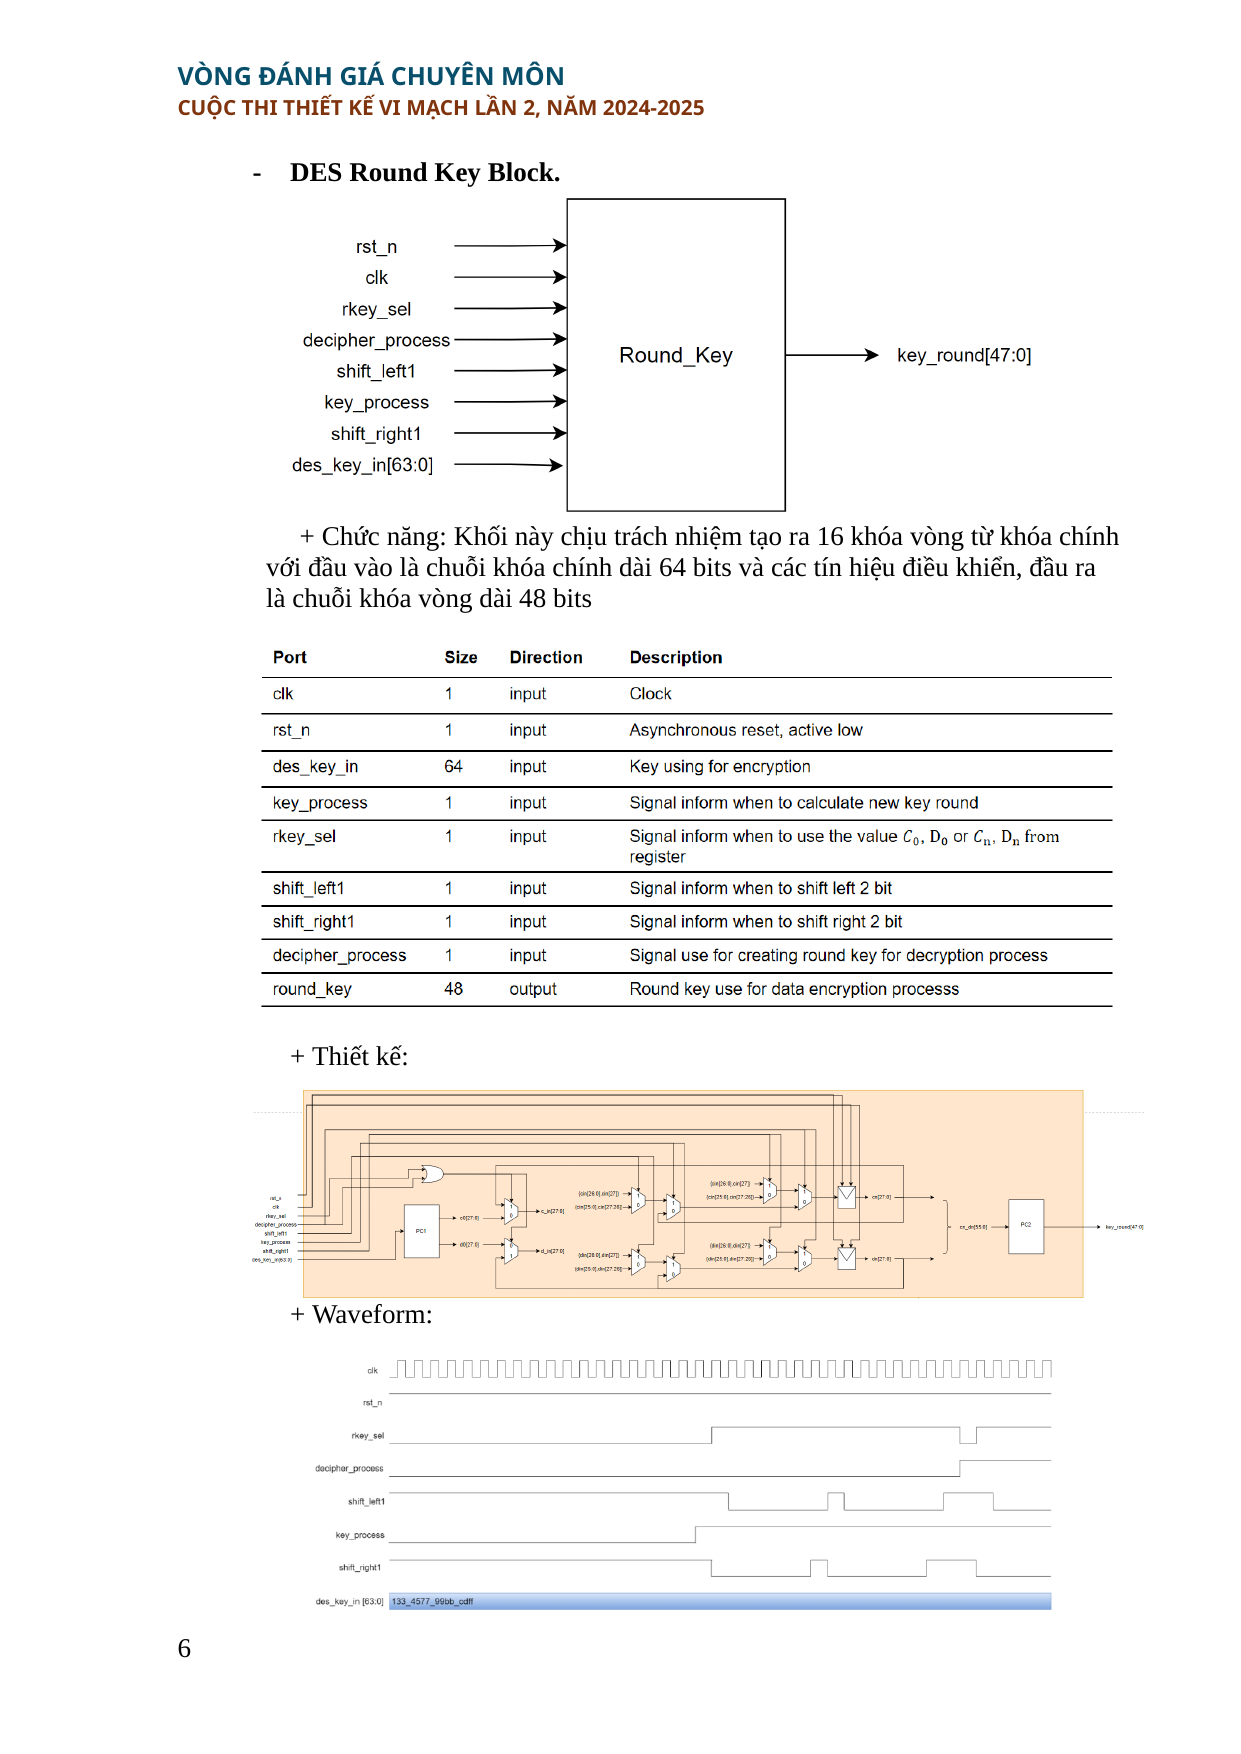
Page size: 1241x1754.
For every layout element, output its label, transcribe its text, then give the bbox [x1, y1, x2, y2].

picture [258, 644, 1116, 1009]
picture [302, 1348, 1072, 1626]
text + Chức năng: Khối này chịu trách nhiệm tạo ra 16 khóa vòng từ khóa chính với đầu vào là chuỗi khóa chính dài 64 bits và các tín hiệu điều khiển, đầu ra là chuỗi khóa vòng dài 48 bits [266, 520, 1122, 613]
list + Waveform: [290, 1299, 1122, 1330]
picture [252, 1090, 1145, 1299]
list + Thiết kế: [290, 1040, 1122, 1071]
list DES Round Key Block. [252, 156, 1122, 187]
picture [280, 189, 1047, 520]
